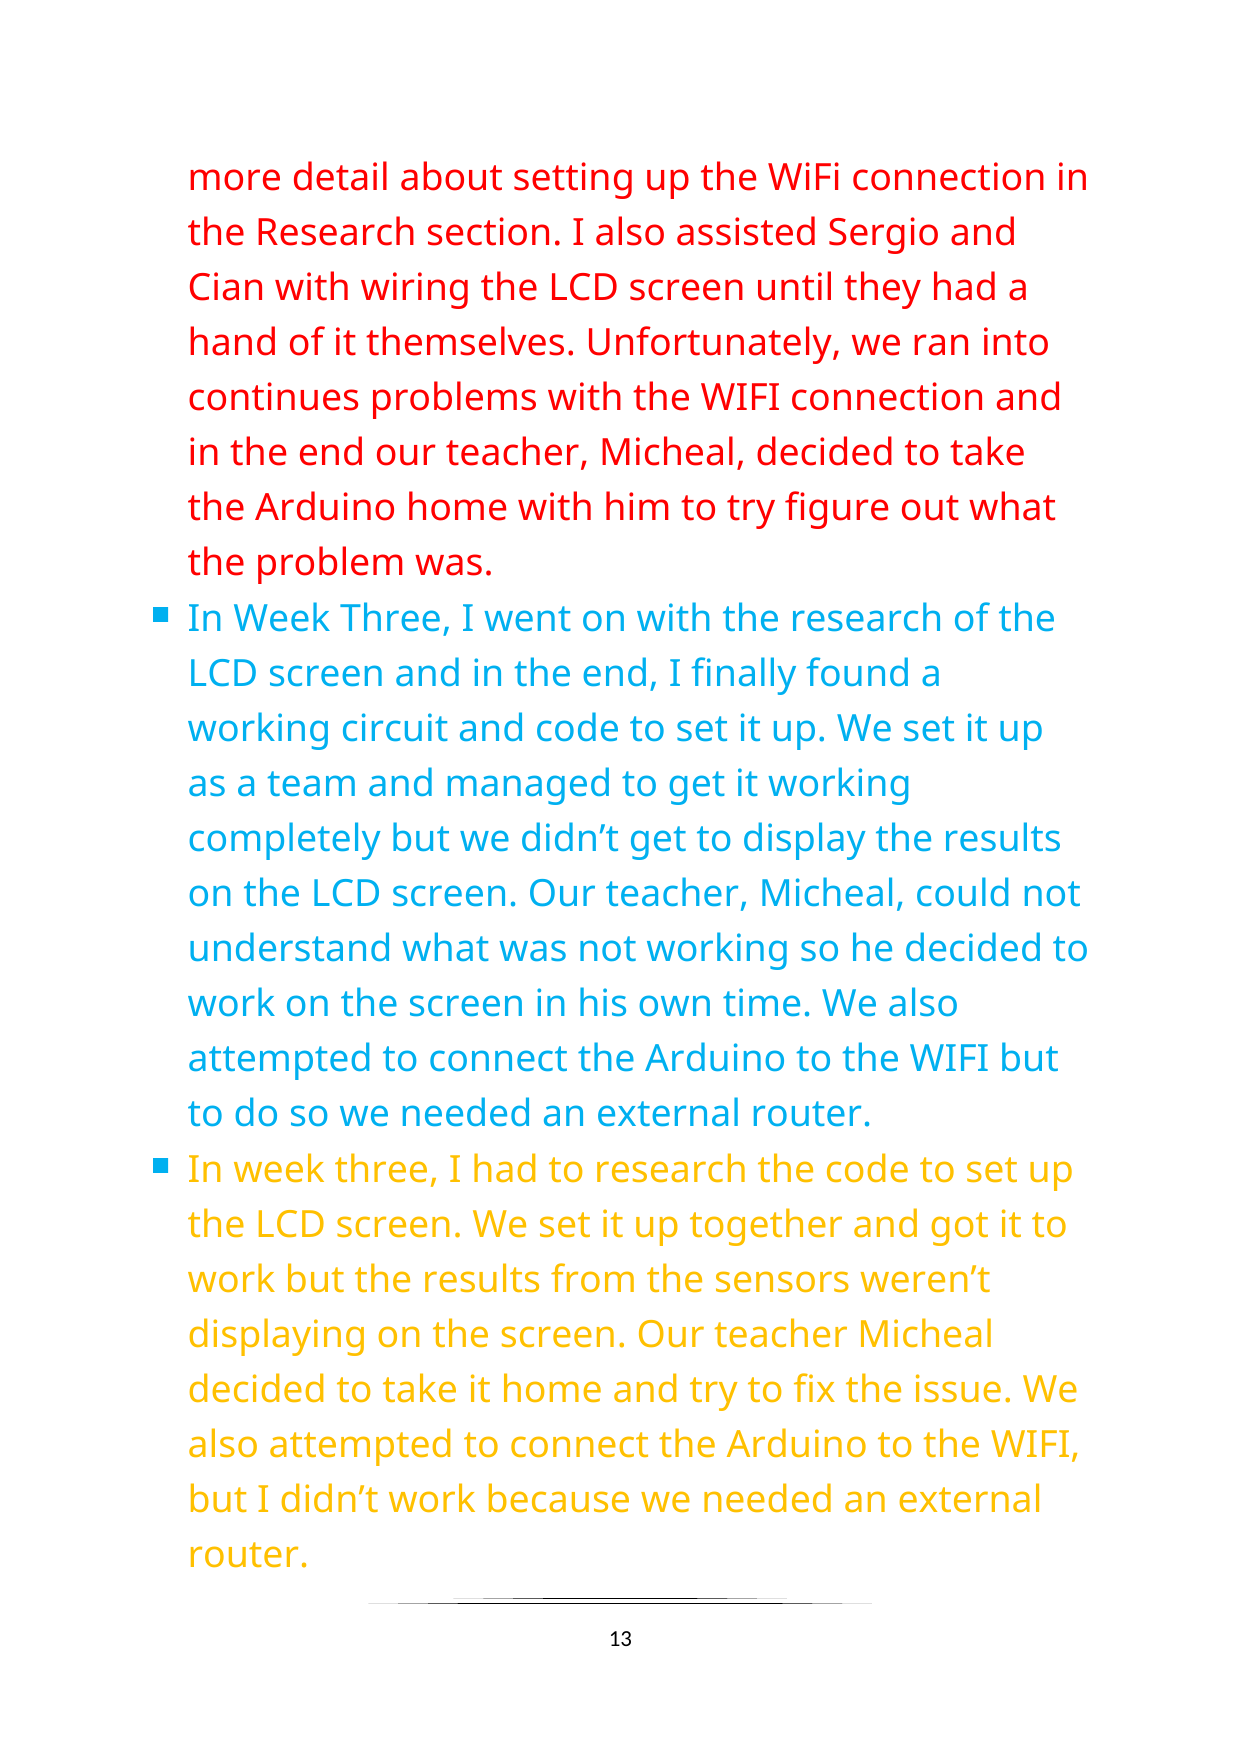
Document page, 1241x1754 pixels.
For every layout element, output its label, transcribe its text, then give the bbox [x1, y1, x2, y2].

list In Week Three, I went on with the research of the LCD screen and in the end, I finally found a working circuit and code to set it up. We set it up as a team and managed to get it working completely but we didn’t get to display the results on the LCD screen. Our teacher, Micheal, could not understand what was not working so he decided to work on the screen in his own time. We also attempted to connect the Arduino to the WIFI but to do so we needed an external router. [150, 591, 1090, 1138]
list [150, 150, 1090, 587]
list In week three, I had to research the code to set up the LCD screen. We set it up together and got it to work but the results from the sensors weren’t displaying on the screen. Our teacher Micheal decided to take it home and try to fix the issue. We also attempted to connect the Arduino to the WIFI, but I didn’t work because we needed an external router. [150, 1142, 1090, 1579]
